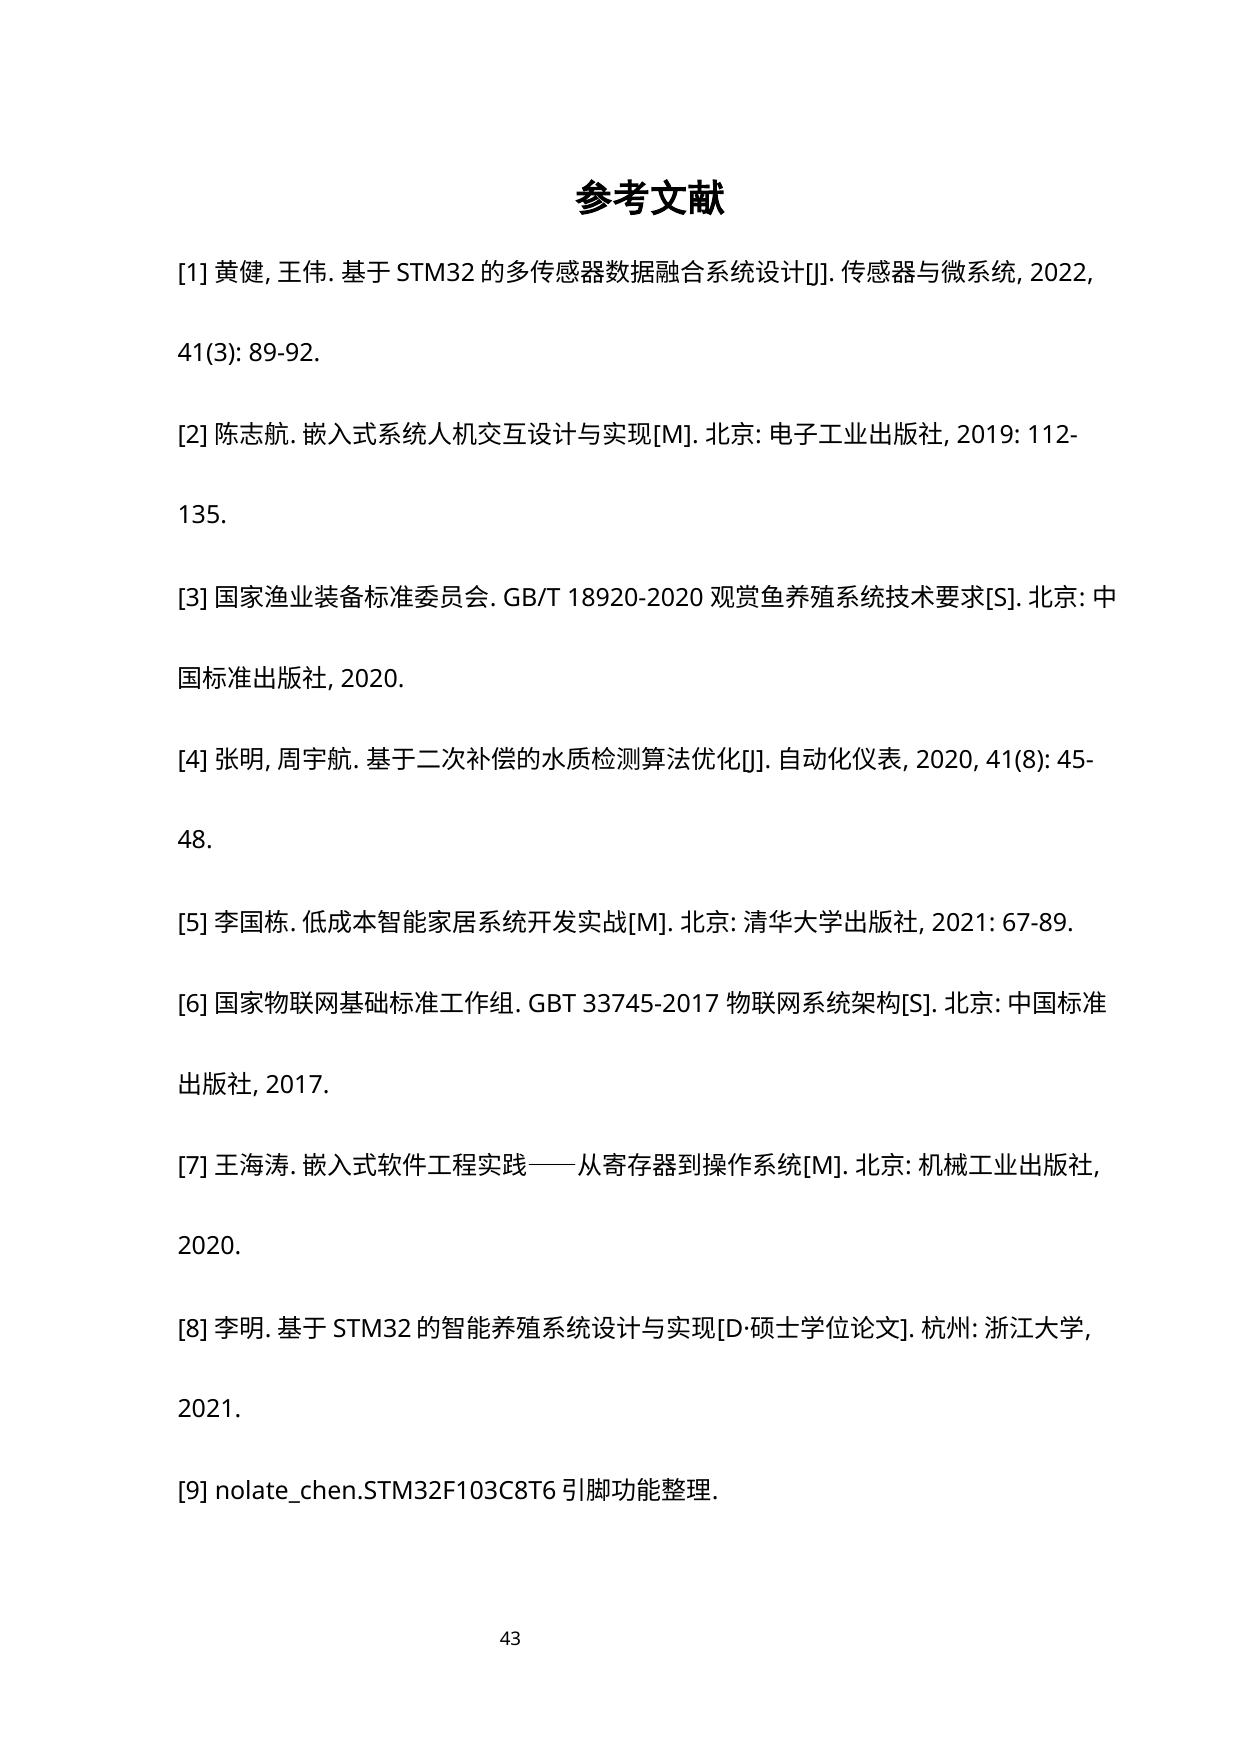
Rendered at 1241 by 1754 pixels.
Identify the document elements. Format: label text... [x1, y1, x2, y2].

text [177, 238, 1122, 1521]
subtitle 参考文献 [177, 162, 1122, 227]
